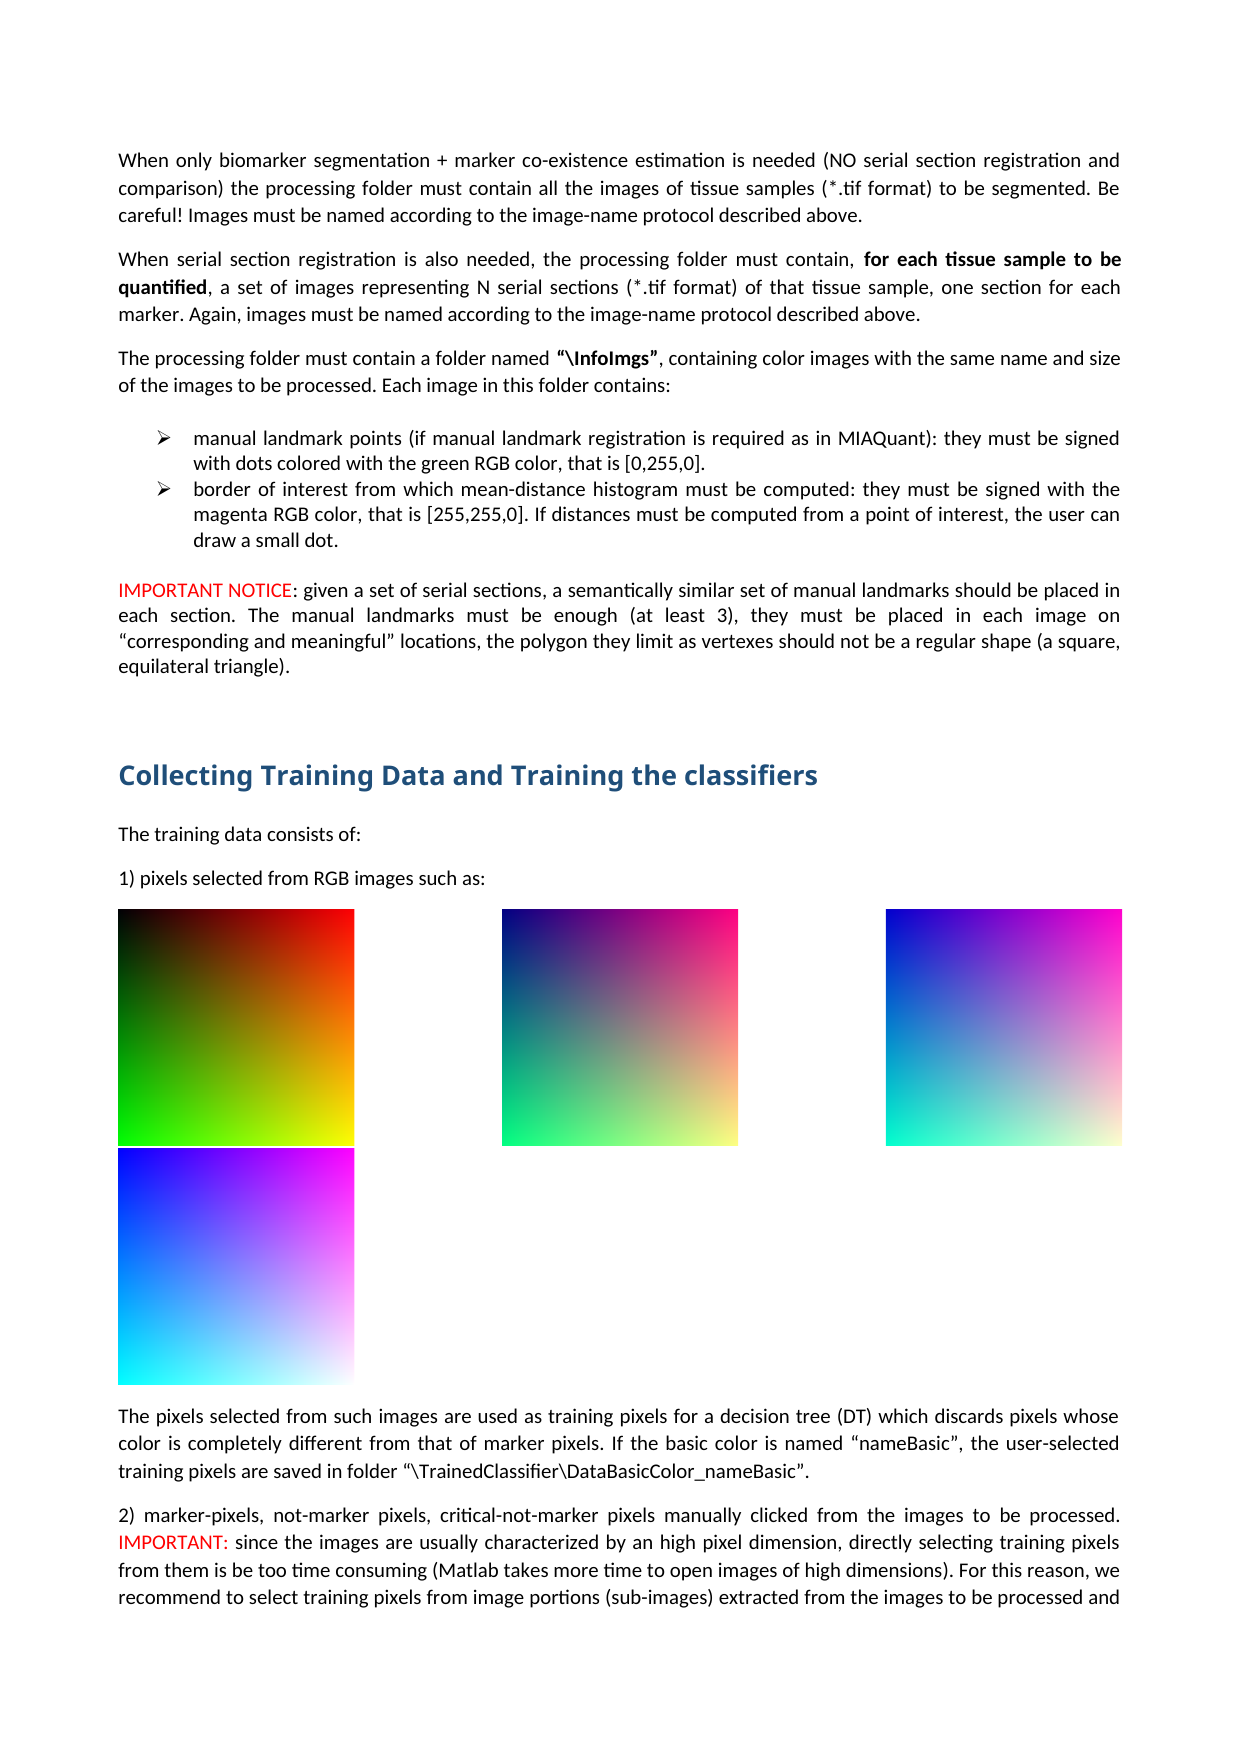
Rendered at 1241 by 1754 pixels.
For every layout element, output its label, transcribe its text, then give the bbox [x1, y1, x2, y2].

picture [502, 909, 739, 1146]
picture [118, 909, 355, 1146]
text IMPORTANT NOTICE: given a set of serial sections, a semantically similar set of manual landmarks should be placed in each section. The manual landmarks must be enough (at least 3), they must be placed in each image on “corresponding and meaningful” locations, the polygon they limit as vertexes should not be a regular shape (a square, equilateral triangle). [118, 577, 1122, 679]
subtitle Collecting Training Data and Training the classifiers [118, 757, 1122, 793]
text The training data consists of: [118, 821, 1122, 847]
text When serial section registration is also needed, the processing folder must contain, for each tissue sample to be quantified, a set of images representing N serial sections (*.tif format) of that tissue sample, one section for each marker. Again, images must be named according to the image-name protocol described above. [118, 246, 1122, 327]
list manual landmark points (if manual landmark registration is required as in MIAQuant): they must be signed with dots colored with the green RGB color, that is [0,255,0]. [156, 425, 1122, 476]
text The processing folder must contain a folder named “\InfoImgs”, containing color images with the same name and size of the images to be processed. Each image in this folder contains: [118, 345, 1122, 398]
text 1) pixels selected from RGB images such as: [118, 866, 1122, 891]
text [118, 1502, 1122, 1609]
text The pixels selected from such images are used as training pixels for a decision tree (DT) which discards pixels whose color is completely different from that of marker pixels. If the basic color is named “nameBasic”, the user-selected training pixels are saved in folder “\TrainedClassifier\DataBasicColor_nameBasic”. [118, 1403, 1122, 1483]
text When only biomarker segmentation + marker co-existence estimation is needed (NO serial section registration and comparison) the processing folder must contain all the images of tissue samples (*.tif format) to be segmented. Be careful! Images must be named according to the image-name protocol described above. [118, 148, 1122, 228]
picture [885, 909, 1123, 1146]
picture [118, 1148, 355, 1385]
list border of interest from which mean-distance histogram must be computed: they must be signed with the magenta RGB color, that is [255,255,0]. If distances must be computed from a point of interest, the user can draw a small dot. [156, 476, 1122, 552]
